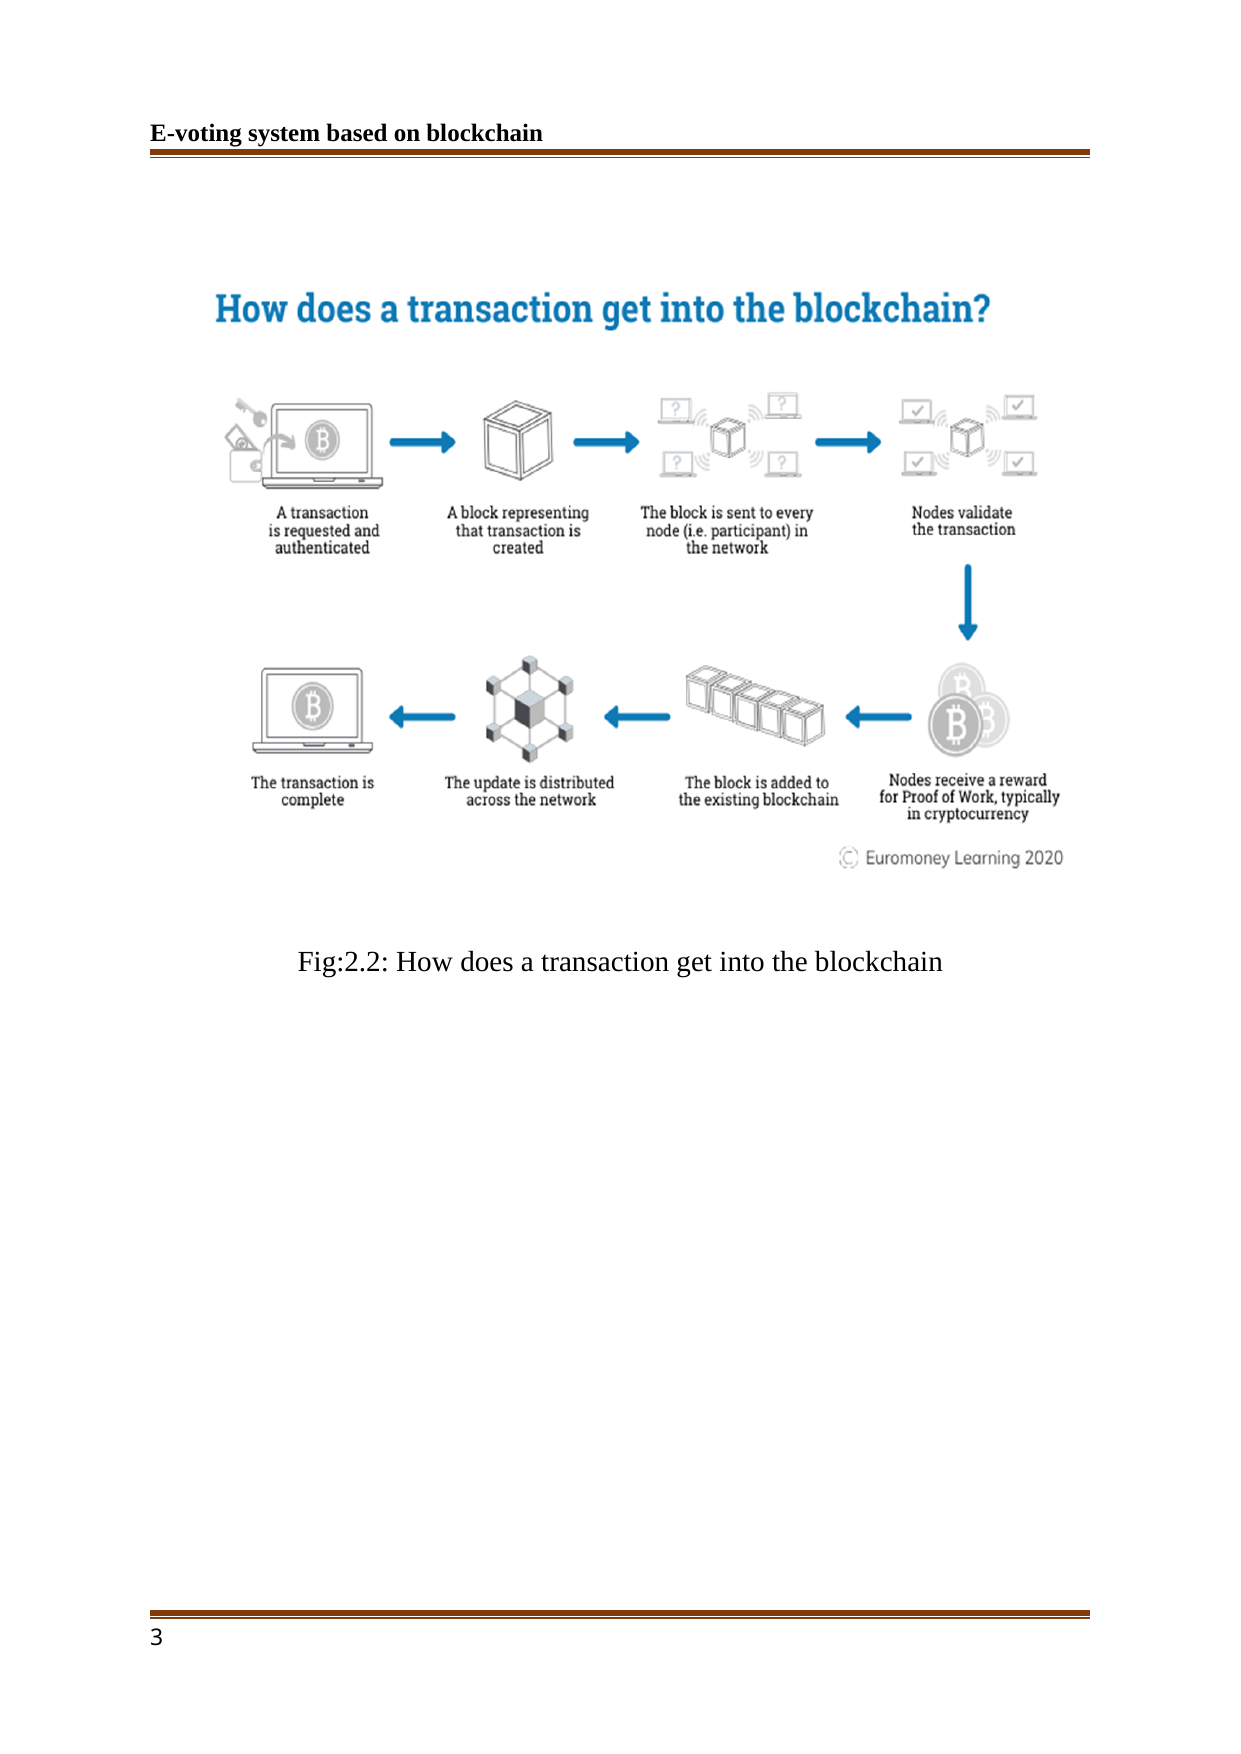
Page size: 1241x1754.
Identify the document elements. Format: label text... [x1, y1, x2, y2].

picture [150, 214, 1124, 914]
text Fig:2.2: How does a transaction get into the blockchain [150, 944, 1090, 977]
